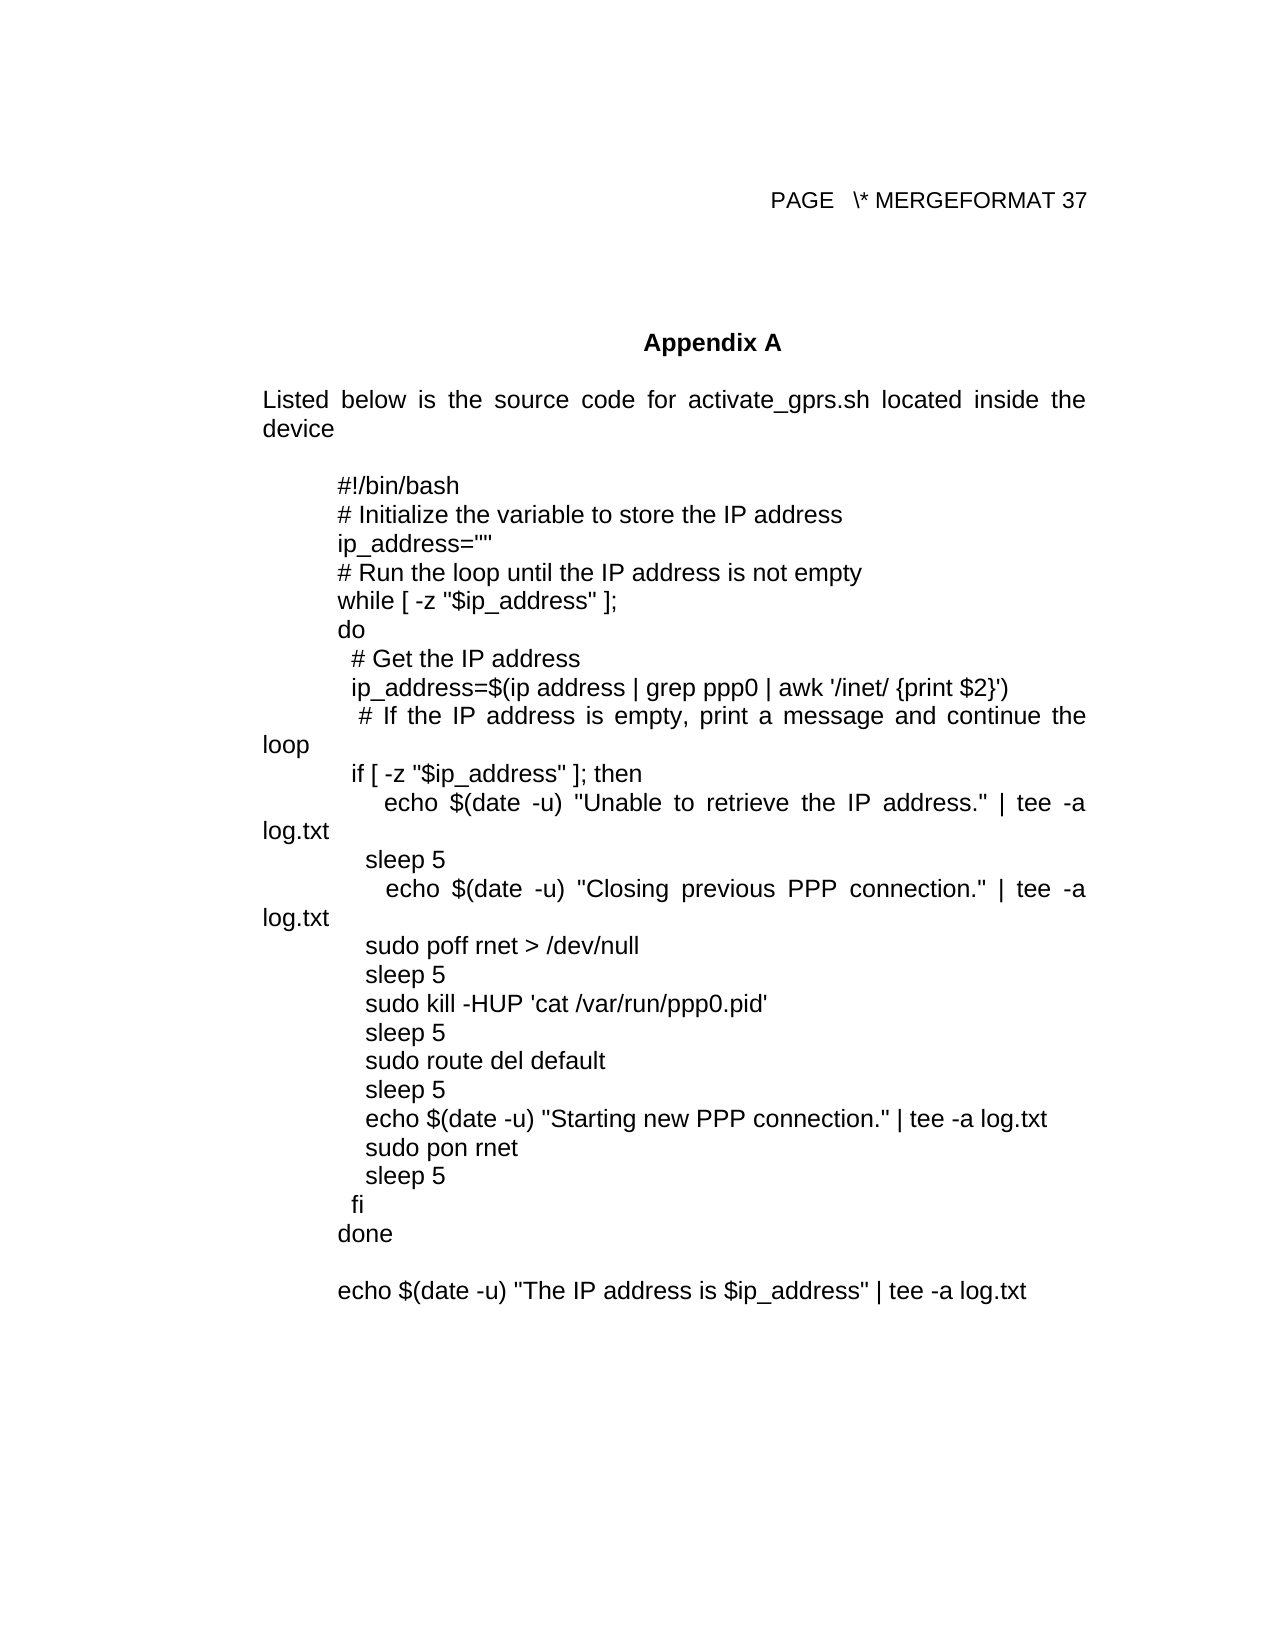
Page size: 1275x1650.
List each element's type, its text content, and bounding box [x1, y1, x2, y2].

text do [262, 615, 1087, 644]
text sudo poff rnet > /dev/null [262, 931, 1087, 960]
text Appendix A [262, 327, 1087, 356]
text if [ -z "$ip_address" ]; then [262, 759, 1087, 787]
text sleep 5 [262, 1161, 1087, 1190]
text # Run the loop until the IP address is not empty [262, 557, 1087, 586]
text done [262, 1219, 1087, 1247]
text sudo pon rnet [262, 1132, 1087, 1161]
text echo $(date -u) "Unable to retrieve the IP address." | tee -a log.txt [262, 787, 1087, 845]
text # Get the IP address [262, 644, 1087, 672]
text echo $(date -u) "Starting new PPP connection." | tee -a log.txt [262, 1104, 1087, 1132]
text while [ -z "$ip_address" ]; [262, 586, 1087, 615]
text echo $(date -u) "Closing previous PPP connection." | tee -a log.txt [262, 874, 1087, 931]
text fi [262, 1190, 1087, 1219]
text sleep 5 [262, 960, 1087, 989]
text sleep 5 [262, 1075, 1087, 1104]
text echo $(date -u) "The IP address is $ip_address" | tee -a log.txt [262, 1276, 1087, 1305]
text sudo kill -HUP 'cat /var/run/ppp0.pid' [262, 989, 1087, 1017]
text ip_address="" [262, 529, 1087, 557]
text Listed below is the source code for activate_gprs.sh located inside the device [262, 385, 1087, 442]
text # Initialize the variable to store the IP address [262, 500, 1087, 529]
text sleep 5 [262, 845, 1087, 874]
text ip_address=$(ip address | grep ppp0 | awk '/inet/ {print $2}') [262, 672, 1087, 701]
text sleep 5 [262, 1017, 1087, 1046]
text # If the IP address is empty, print a message and continue the loop [262, 701, 1087, 759]
text sudo route del default [262, 1046, 1087, 1075]
text #!/bin/bash [262, 471, 1087, 500]
